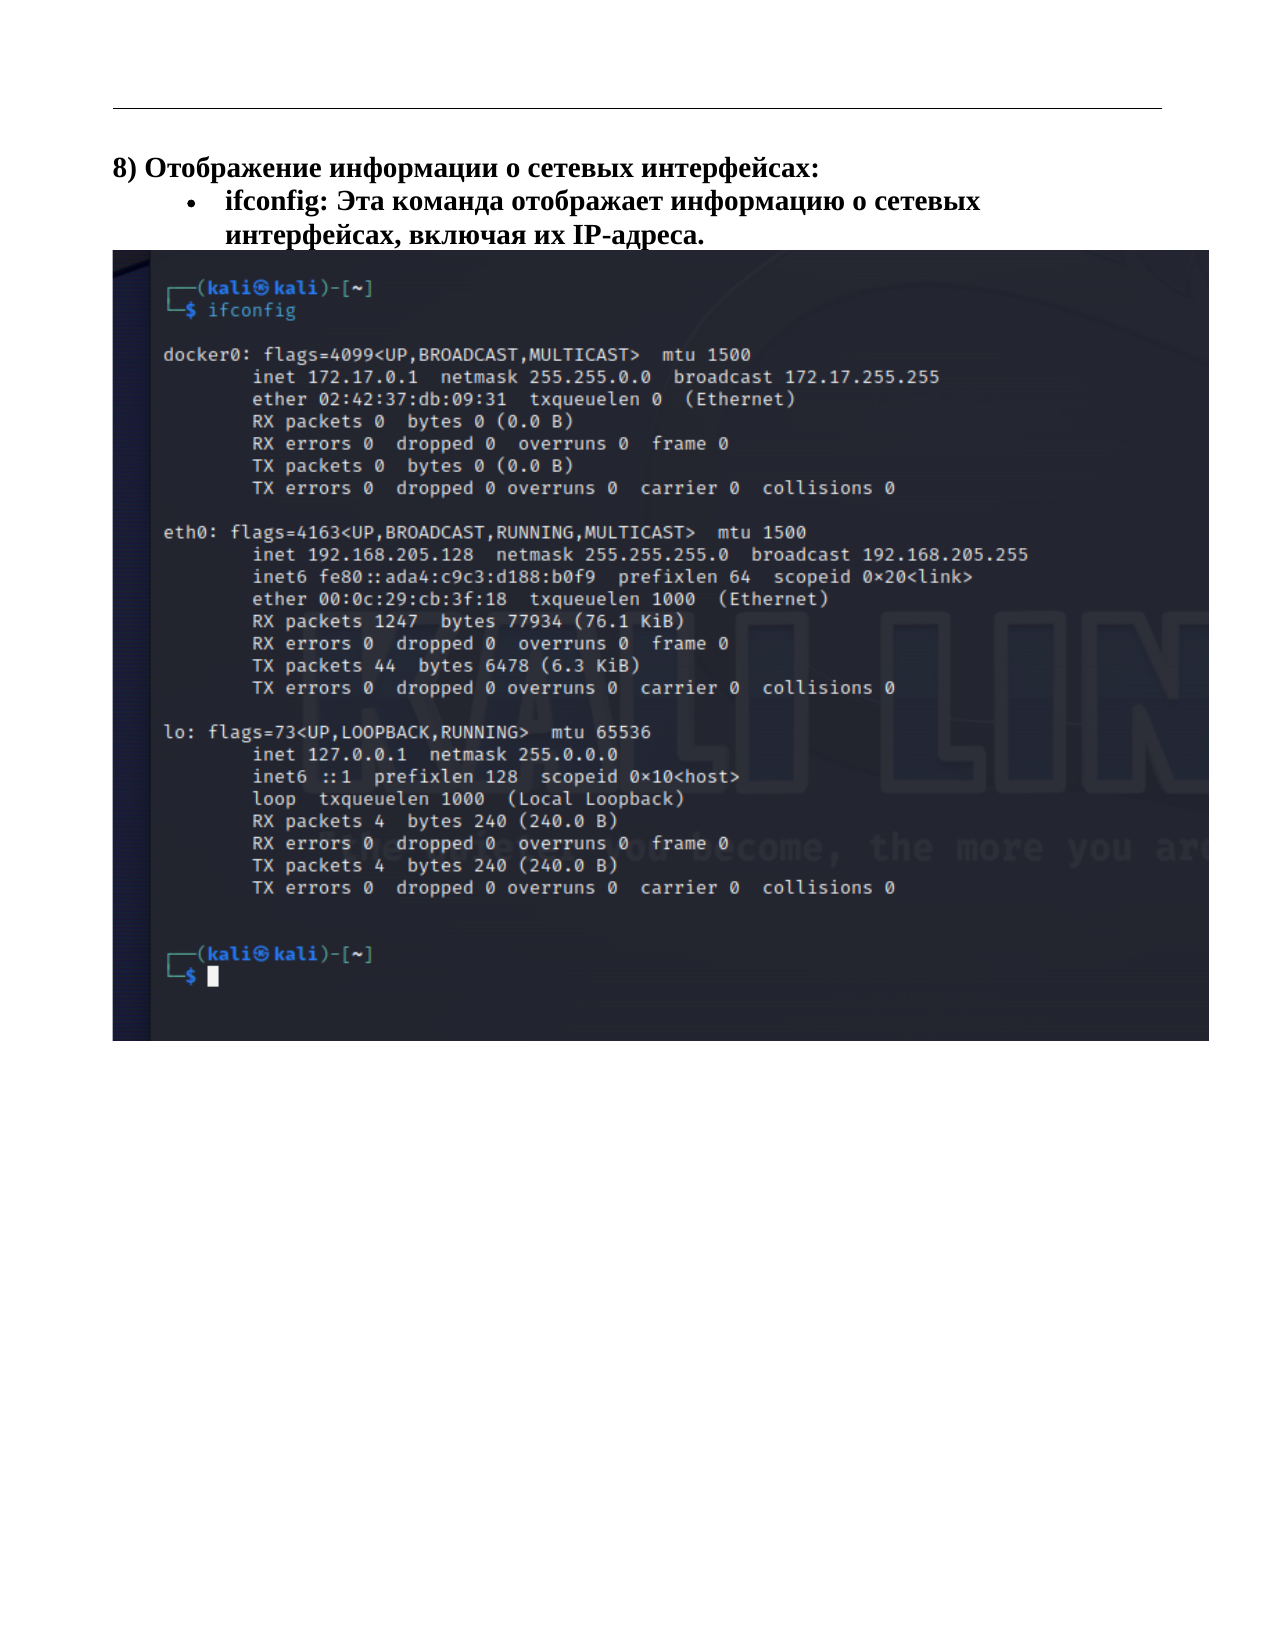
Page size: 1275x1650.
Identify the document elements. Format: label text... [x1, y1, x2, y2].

text 8) Отображение информации о сетевых интерфейсах: [112, 150, 1162, 183]
picture [112, 250, 1209, 1041]
list ifconfig: Эта команда отображает информацию о сетевых интерфейсах, включая их IP-адреса. [187, 183, 1162, 250]
